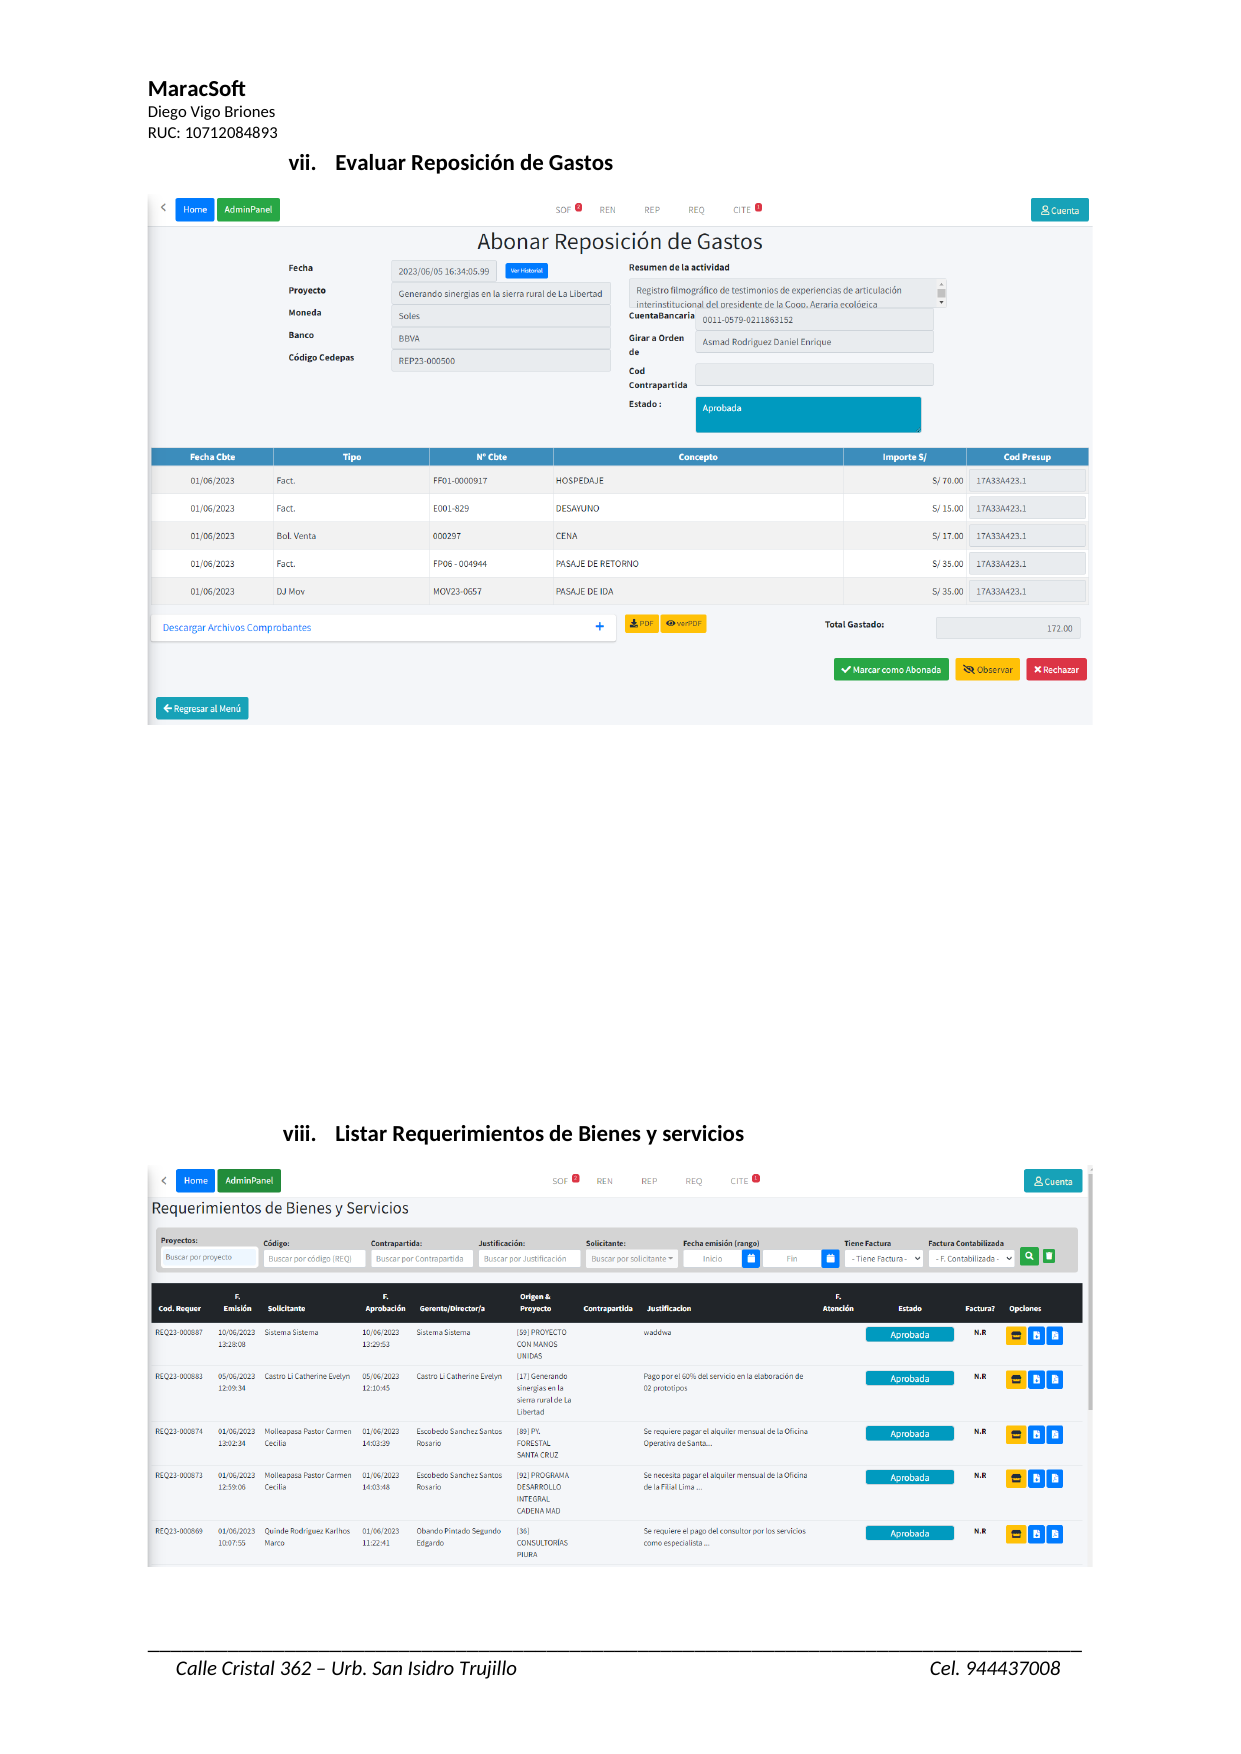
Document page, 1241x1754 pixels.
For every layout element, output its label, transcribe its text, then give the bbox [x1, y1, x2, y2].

picture [147, 194, 1093, 725]
list Listar Requerimientos de Bienes y servicios [316, 1119, 1093, 1147]
list Evaluar Reposición de Gastos [316, 148, 1093, 176]
picture [147, 1165, 1093, 1567]
